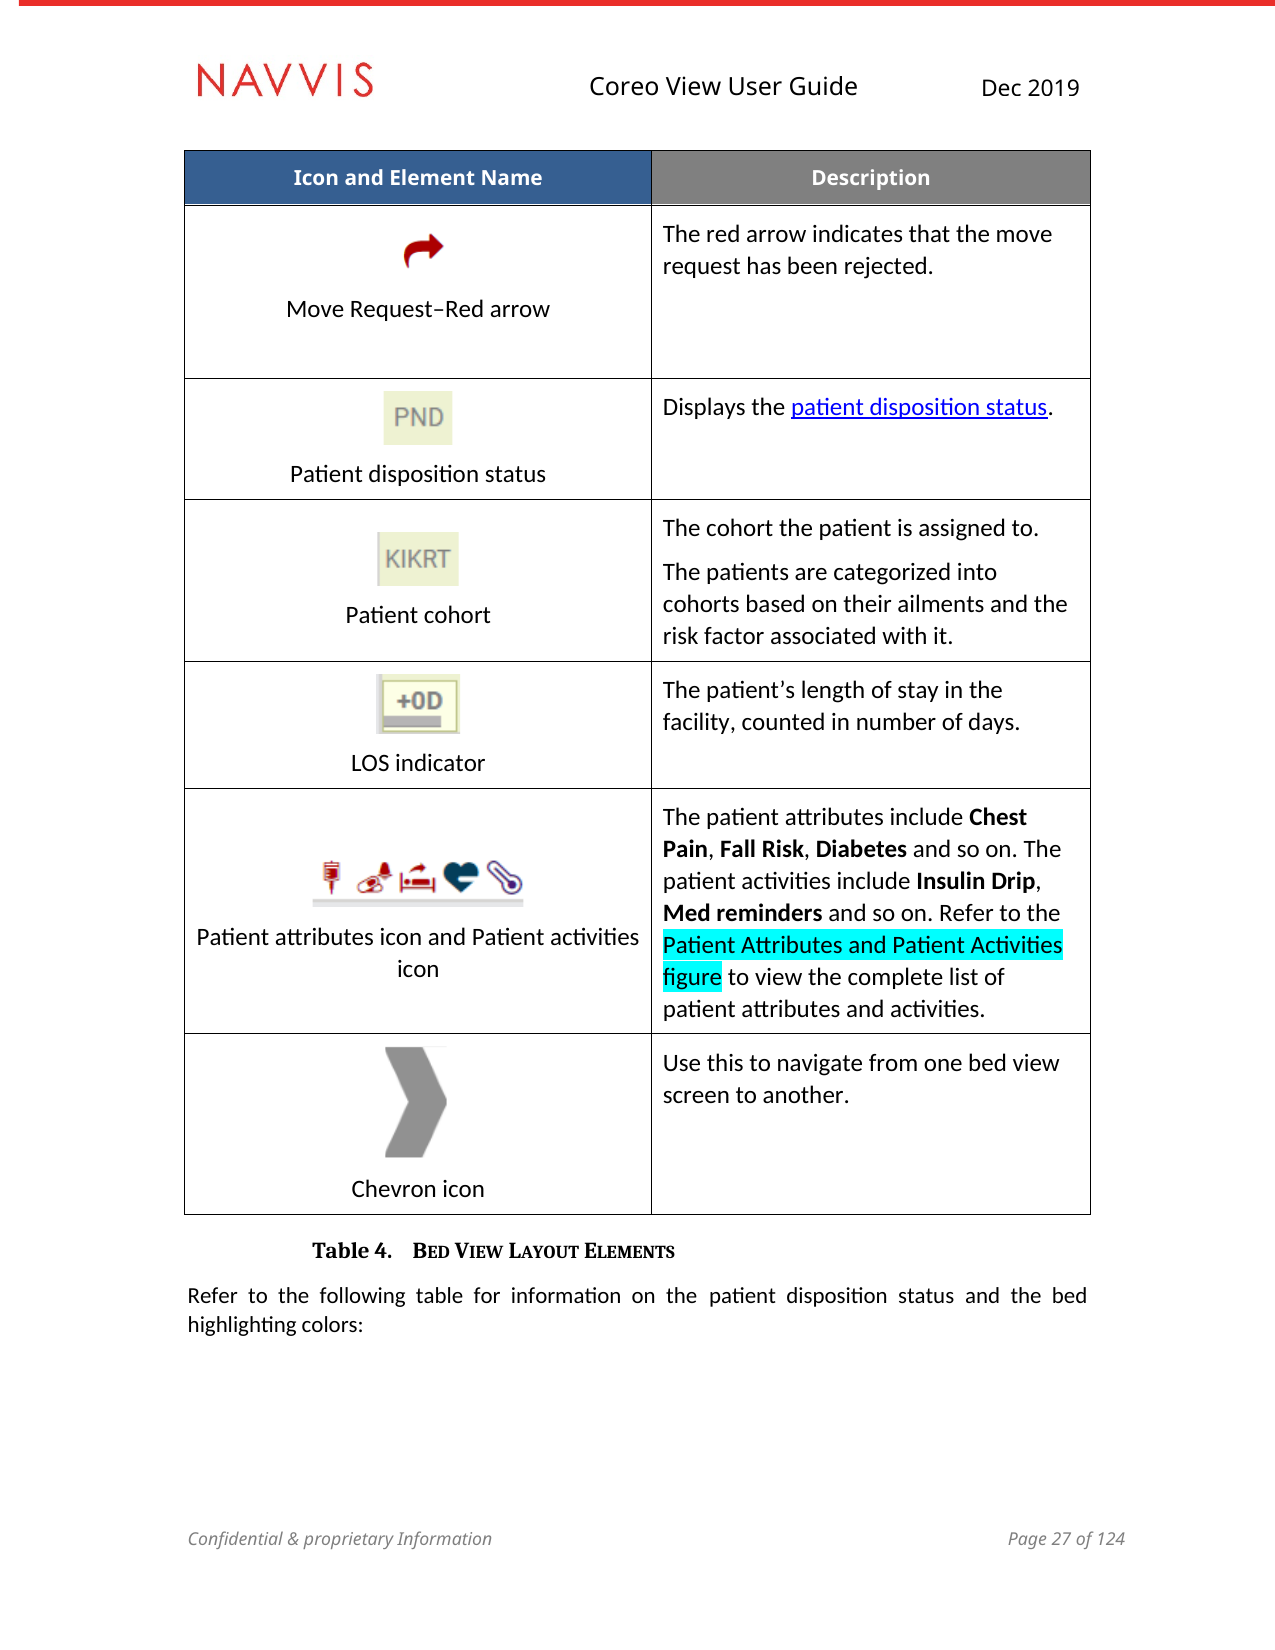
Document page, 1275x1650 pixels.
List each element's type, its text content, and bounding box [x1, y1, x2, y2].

picture [385, 1046, 451, 1160]
picture [383, 391, 453, 445]
picture [376, 674, 461, 734]
table_cell Move Request–Red arrow [185, 206, 651, 378]
picture [312, 841, 524, 907]
picture [381, 218, 455, 279]
table_cell Use this to navigate from one bed view screen to another. [652, 1034, 1090, 1213]
table_cell The patient’s length of stay in the facility, counted in number of days. [652, 662, 1090, 788]
table_header Description [652, 151, 1090, 204]
picture [187, 55, 383, 104]
table_header Icon and Element Name [185, 151, 651, 204]
table_cell The patient attributes include Chest Pain, Fall Risk, Diabetes and so on. The patient activities include Insulin Drip, Med reminders and so on. Refer to the Patient Attributes and Patient Activities figure to view the complete list of patient attributes and activities. [652, 789, 1090, 1033]
table_cell Chevron icon [185, 1034, 651, 1213]
table_cell The red arrow indicates that the move request has been rejected. [652, 206, 1090, 378]
table_cell Patient attributes icon and Patient activities icon [185, 789, 651, 1033]
table_cell Patient disposition status [185, 379, 651, 498]
table_cell LOS indicator [185, 662, 651, 788]
picture [377, 532, 459, 586]
table_cell Displays the patient disposition status. [652, 379, 1090, 498]
text Refer to the following table for information on the patient disposition status and the bed highlighting colors: [187, 1281, 1087, 1338]
table_cell Patient cohort [185, 500, 651, 661]
table_cell The cohort the patient is assigned to. The patients are categorized into cohorts based on their ailments and the risk factor associated with it. [652, 500, 1090, 661]
text Bed View Layout Elements [312, 1238, 1087, 1264]
